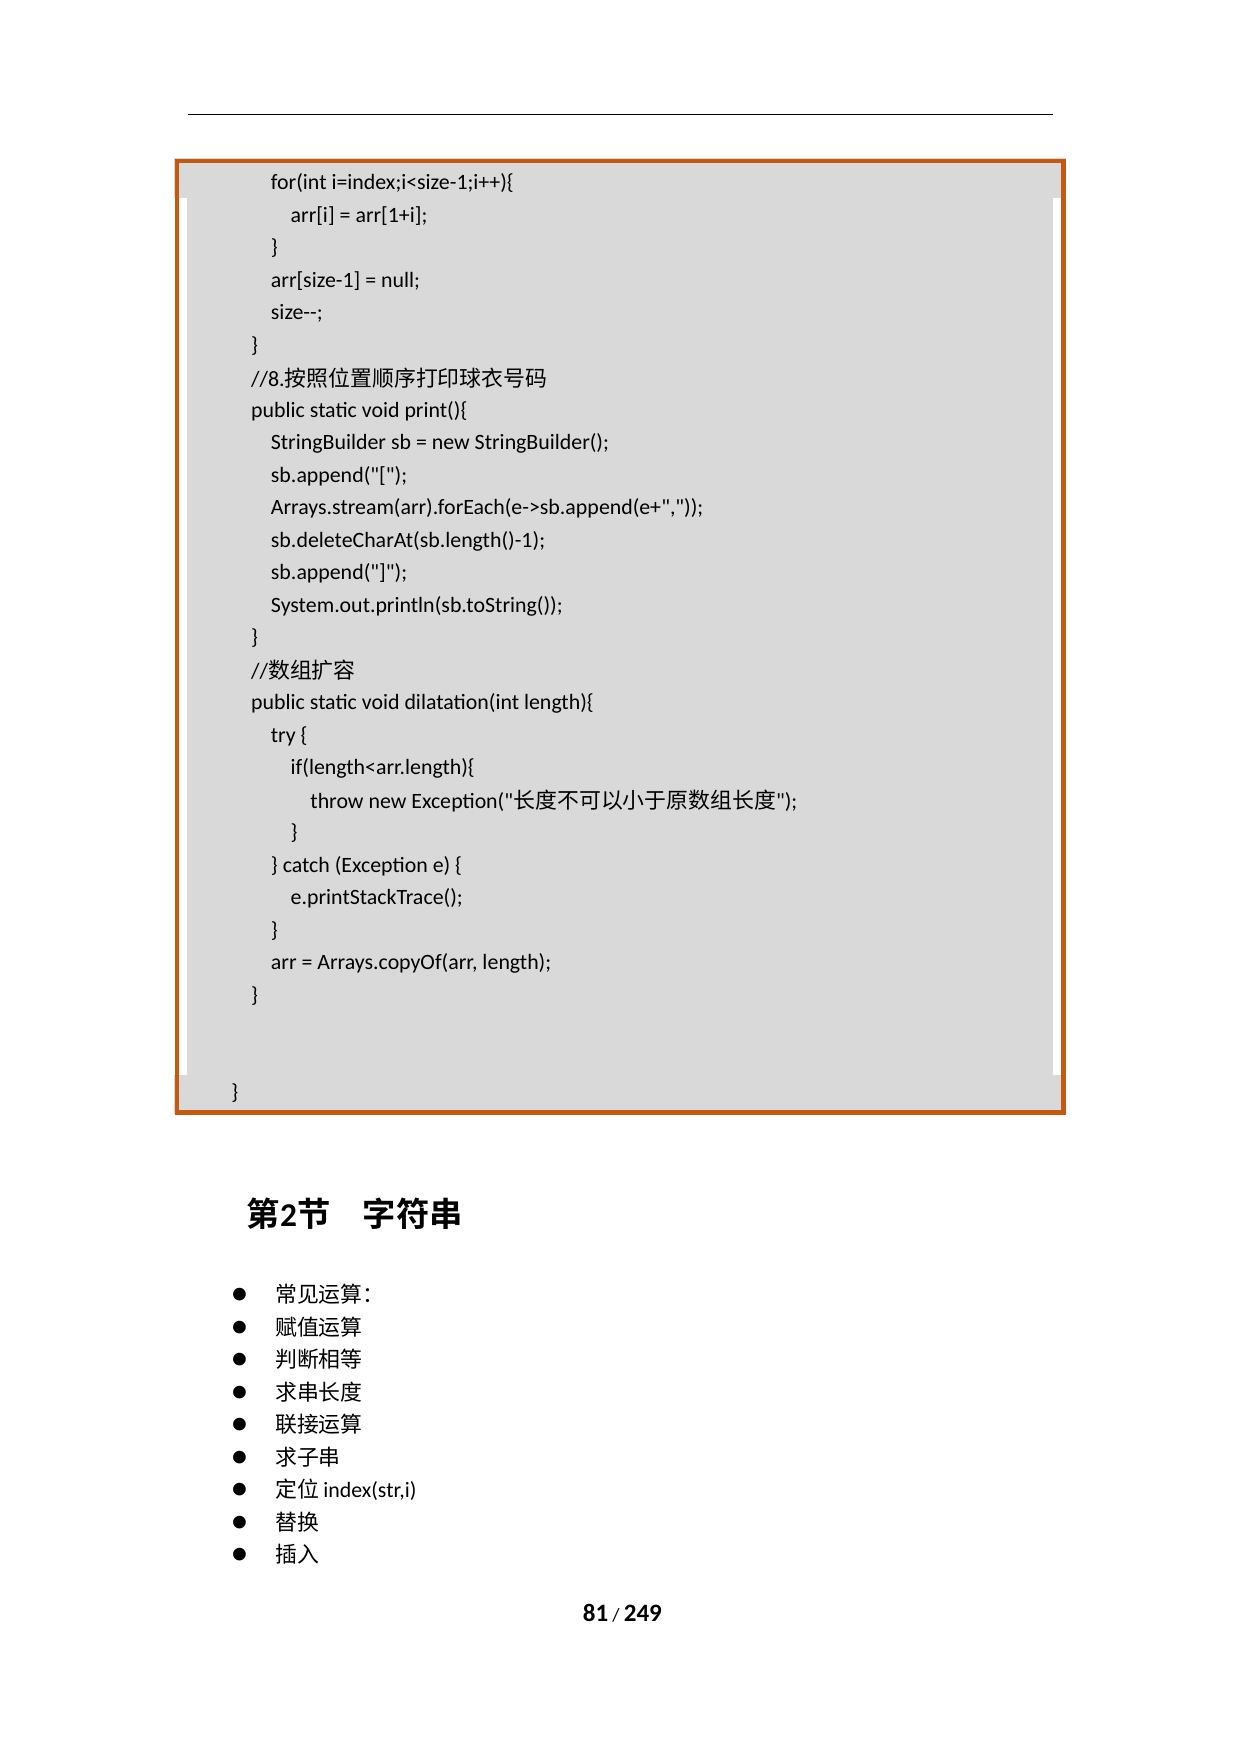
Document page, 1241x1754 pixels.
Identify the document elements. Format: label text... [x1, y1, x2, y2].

text } [187, 328, 1053, 360]
text StringBuilder sb = new StringBuilder(); [187, 425, 1053, 458]
text sb.append("]"); [187, 555, 1053, 588]
text public static void dilatation(int length){ [187, 685, 1053, 718]
text size--; [187, 295, 1053, 328]
text 字符串 [247, 1179, 1053, 1244]
text sb.deleteCharAt(sb.length()-1); [187, 523, 1053, 555]
text if(length<arr.length){ [187, 750, 1053, 783]
text sb.append("["); [187, 458, 1053, 490]
text arr[size-1] = null; [187, 263, 1053, 295]
list 定位index(str,i) [231, 1472, 1053, 1504]
text } [187, 230, 1053, 263]
text Arrays.stream(arr).forEach(e->sb.append(e+",")); [187, 490, 1053, 523]
text for(int i=index;i<size-1;i++){ [179, 163, 1061, 198]
list 常见运算： [231, 1277, 1053, 1309]
text } [187, 620, 1053, 653]
list 求串长度 [231, 1374, 1053, 1407]
text } catch (Exception e) { [187, 848, 1053, 880]
list 插入 [231, 1537, 1053, 1569]
list 替换 [231, 1504, 1053, 1537]
list 求子串 [231, 1439, 1053, 1472]
text arr = Arrays.copyOf(arr, length); [187, 945, 1053, 978]
list 判断相等 [231, 1342, 1053, 1374]
list 赋值运算 [231, 1309, 1053, 1342]
text throw new Exception("长度不可以小于原数组长度"); [187, 783, 1053, 815]
text public static void print(){ [187, 393, 1053, 425]
text //数组扩容 [187, 653, 1053, 685]
text } [179, 1068, 1061, 1110]
text try { [187, 718, 1053, 750]
text //8.按照位置顺序打印球衣号码 [187, 360, 1053, 393]
text } [187, 815, 1053, 848]
list 联接运算 [231, 1407, 1053, 1439]
text e.printStackTrace(); [187, 880, 1053, 913]
text arr[i] = arr[1+i]; [187, 198, 1053, 230]
text } [187, 913, 1053, 945]
text } [187, 978, 1053, 1010]
text System.out.println(sb.toString()); [187, 588, 1053, 620]
